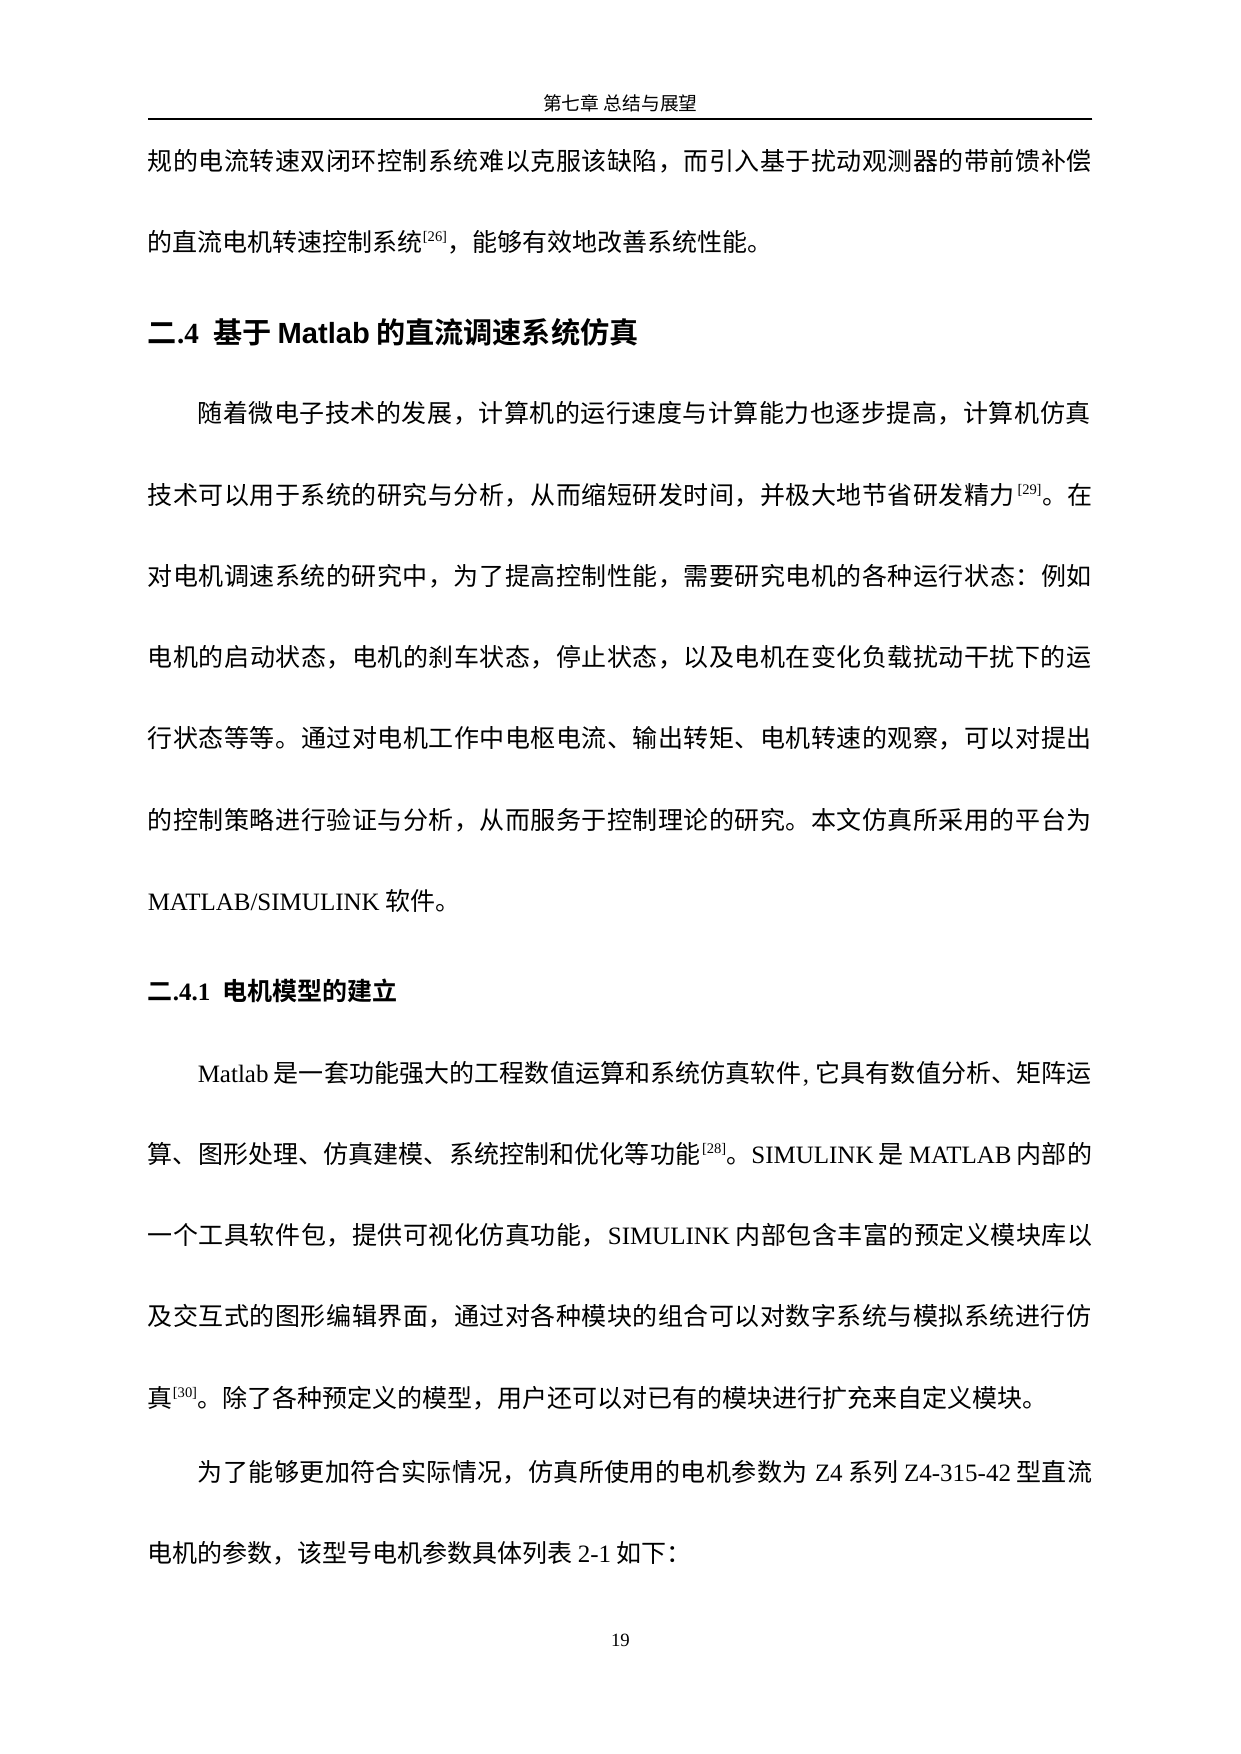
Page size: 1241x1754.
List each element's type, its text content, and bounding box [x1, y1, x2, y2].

text Matlab是一套功能强大的工程数值运算和系统仿真软件, 它具有数值分析、矩阵运算、图形处理、仿真建模、系统控制和优化等功能[28]。SIMULINK是MATLAB内部的一个工具软件包，提供可视化仿真功能，SIMULINK内部包含丰富的预定义模块库以及交互式的图形编辑界面，通过对各种模块的组合可以对数字系统与模拟系统进行仿真[30]。除了各种预定义的模型，用户还可以对已有的模块进行扩充来自定义模块。 [148, 1039, 1092, 1429]
text 随着微电子技术的发展，计算机的运行速度与计算能力也逐步提高，计算机仿真技术可以用于系统的研究与分析，从而缩短研发时间，并极大地节省研发精力[29]。在对电机调速系统的研究中，为了提高控制性能，需要研究电机的各种运行状态：例如电机的启动状态，电机的刹车状态，停止状态，以及电机在变化负载扰动干扰下的运行状态等等。通过对电机工作中电枢电流、输出转矩、电机转速的观察，可以对提出的控制策略进行验证与分析，从而服务于控制理论的研究。本文仿真所采用的平台为MATLAB/SIMULINK软件。 [148, 379, 1092, 932]
subtitle 电机模型的建立 [148, 957, 1092, 1022]
subtitle 基于Matlab的直流调速系统仿真 [148, 298, 1092, 363]
text 为了能够更加符合实际情况，仿真所使用的电机参数为Z4系列Z4-315-42型直流电机的参数，该型号电机参数具体列表2-1如下： [148, 1438, 1092, 1584]
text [148, 127, 1092, 273]
